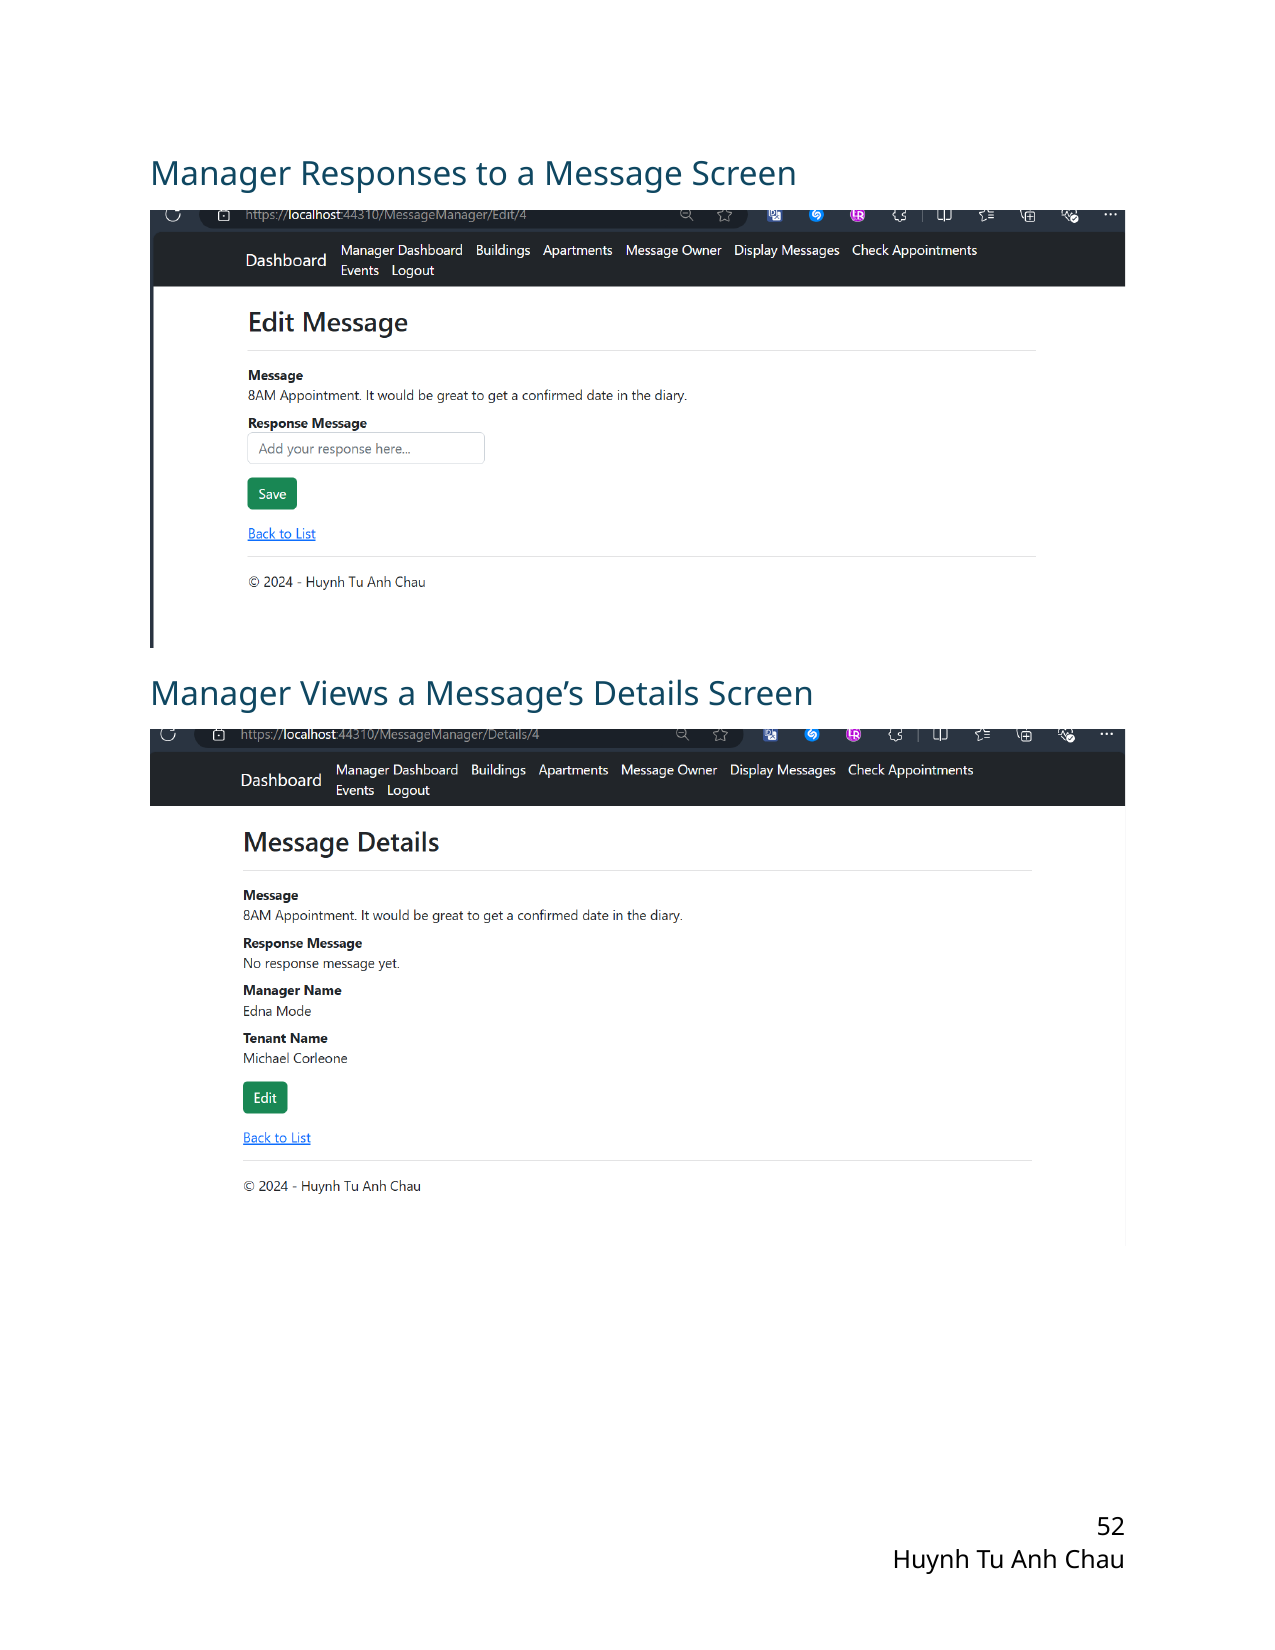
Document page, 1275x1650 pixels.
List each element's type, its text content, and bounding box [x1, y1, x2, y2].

picture [150, 729, 1125, 1246]
subtitle Manager Responses to a Message Screen [150, 150, 1125, 195]
subtitle Manager Views a Message’s Details Screen [150, 669, 1125, 715]
picture [150, 210, 1125, 648]
